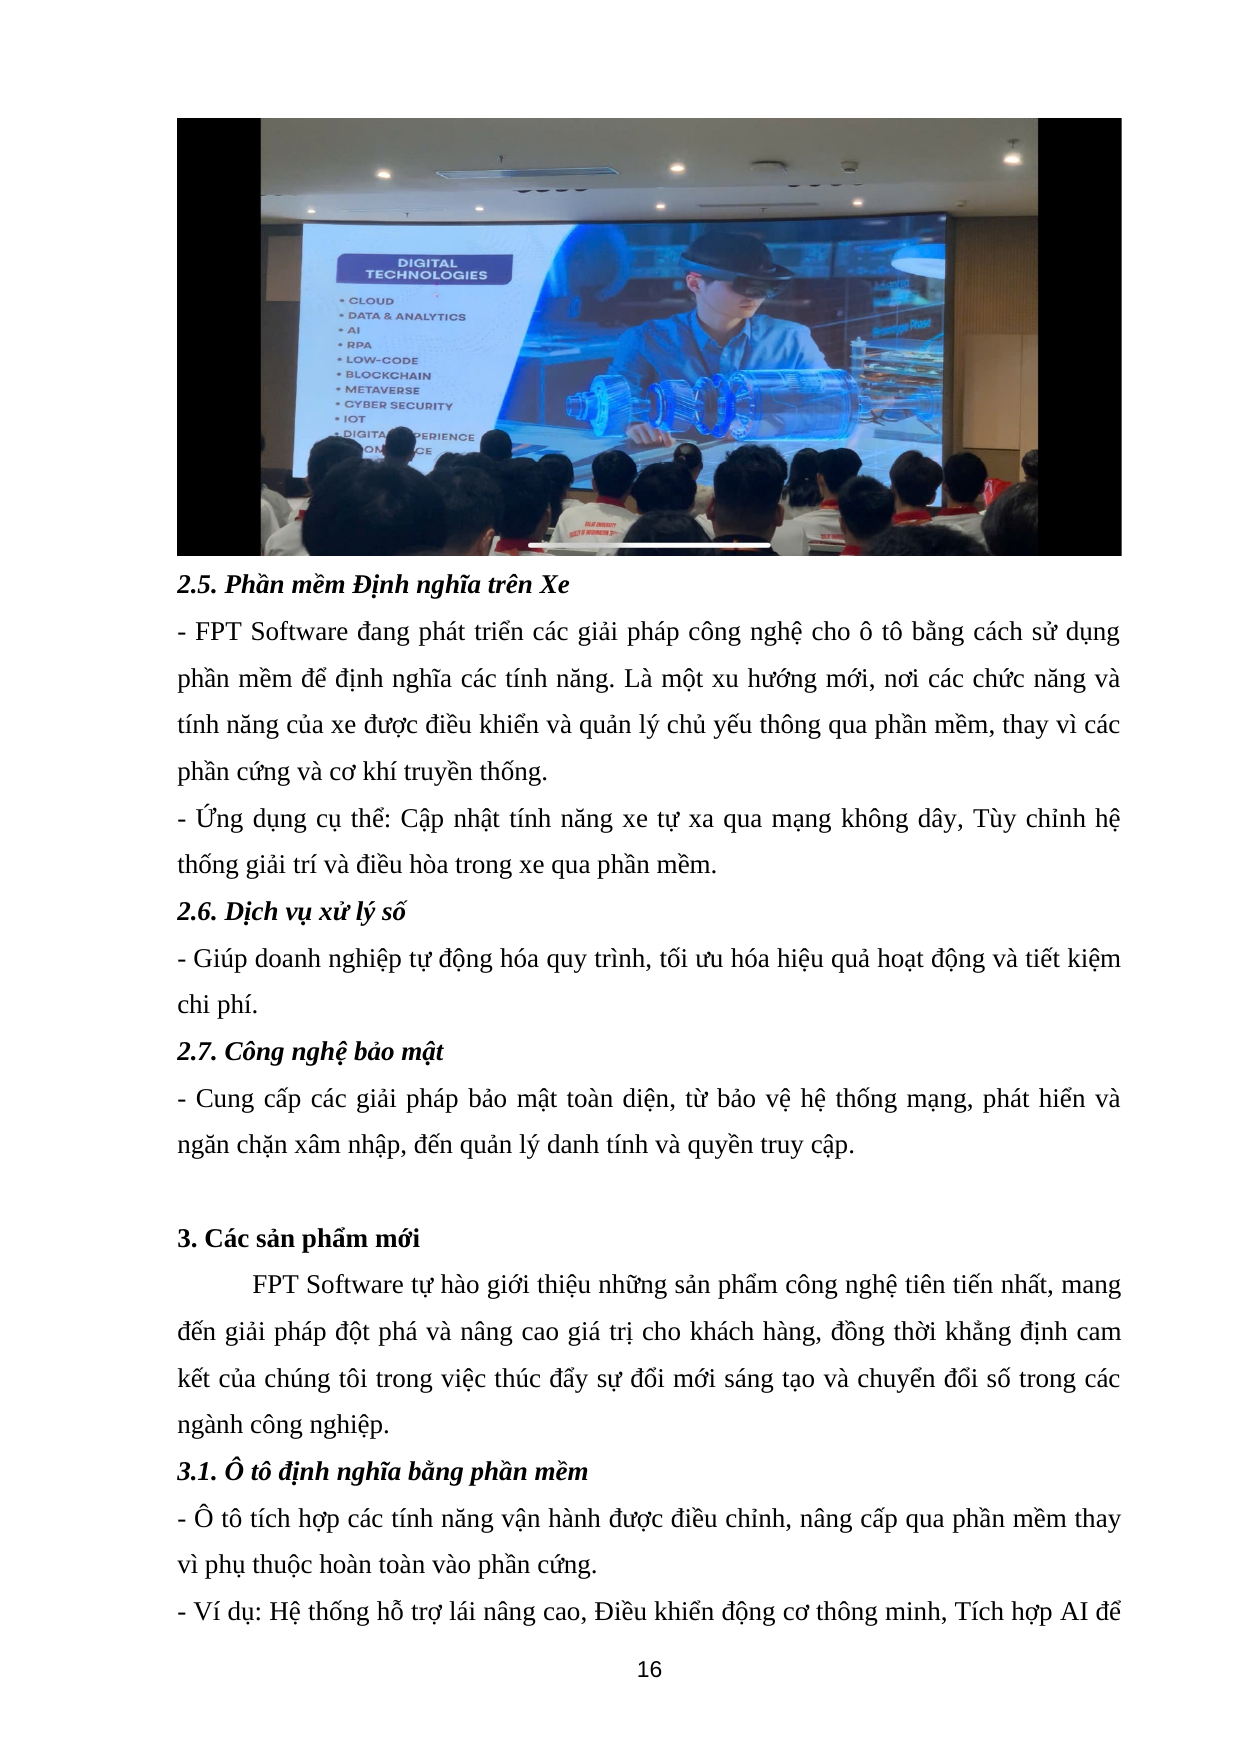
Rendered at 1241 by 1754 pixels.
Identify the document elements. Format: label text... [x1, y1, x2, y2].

text 2.5. Phần mềm Định nghĩa trên Xe [177, 568, 1123, 599]
text - Ứng dụng cụ thể: Cập nhật tính năng xe tự xa qua mạng không dây, Tùy chỉnh hệ thống giải trí và điều hòa trong xe qua phần mềm. [177, 802, 1123, 879]
text 2.6. Dịch vụ xử lý số [177, 895, 1123, 926]
text 3.1. Ô tô định nghĩa bằng phần mềm [177, 1455, 1123, 1486]
text - Ô tô tích hợp các tính năng vận hành được điều chỉnh, nâng cấp qua phần mềm thay vì phụ thuộc hoàn toàn vào phần cứng. [177, 1502, 1123, 1579]
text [177, 1595, 1123, 1626]
picture [177, 118, 1122, 556]
text FPT Software tự hào giới thiệu những sản phẩm công nghệ tiên tiến nhất, mang đến giải pháp đột phá và nâng cao giá trị cho khách hàng, đồng thời khẳng định cam kết của chúng tôi trong việc thúc đẩy sự đổi mới sáng tạo và chuyển đổi số trong các ngành công nghiệp. [177, 1268, 1123, 1439]
text 2.7. Công nghệ bảo mật [177, 1035, 1123, 1066]
text - Cung cấp các giải pháp bảo mật toàn diện, từ bảo vệ hệ thống mạng, phát hiển và ngăn chặn xâm nhập, đến quản lý danh tính và quyền truy cập. [177, 1082, 1123, 1159]
text 3. Các sản phẩm mới [177, 1222, 1122, 1253]
text - Giúp doanh nghiệp tự động hóa quy trình, tối ưu hóa hiệu quả hoạt động và tiết kiệm chi phí. [177, 942, 1123, 1019]
text - FPT Software đang phát triển các giải pháp công nghệ cho ô tô bằng cách sử dụng phần mềm để định nghĩa các tính năng. Là một xu hướng mới, nơi các chức năng và tính năng của xe được điều khiển và quản lý chủ yếu thông qua phần mềm, thay vì các phần cứng và cơ khí truyền thống. [177, 615, 1123, 786]
